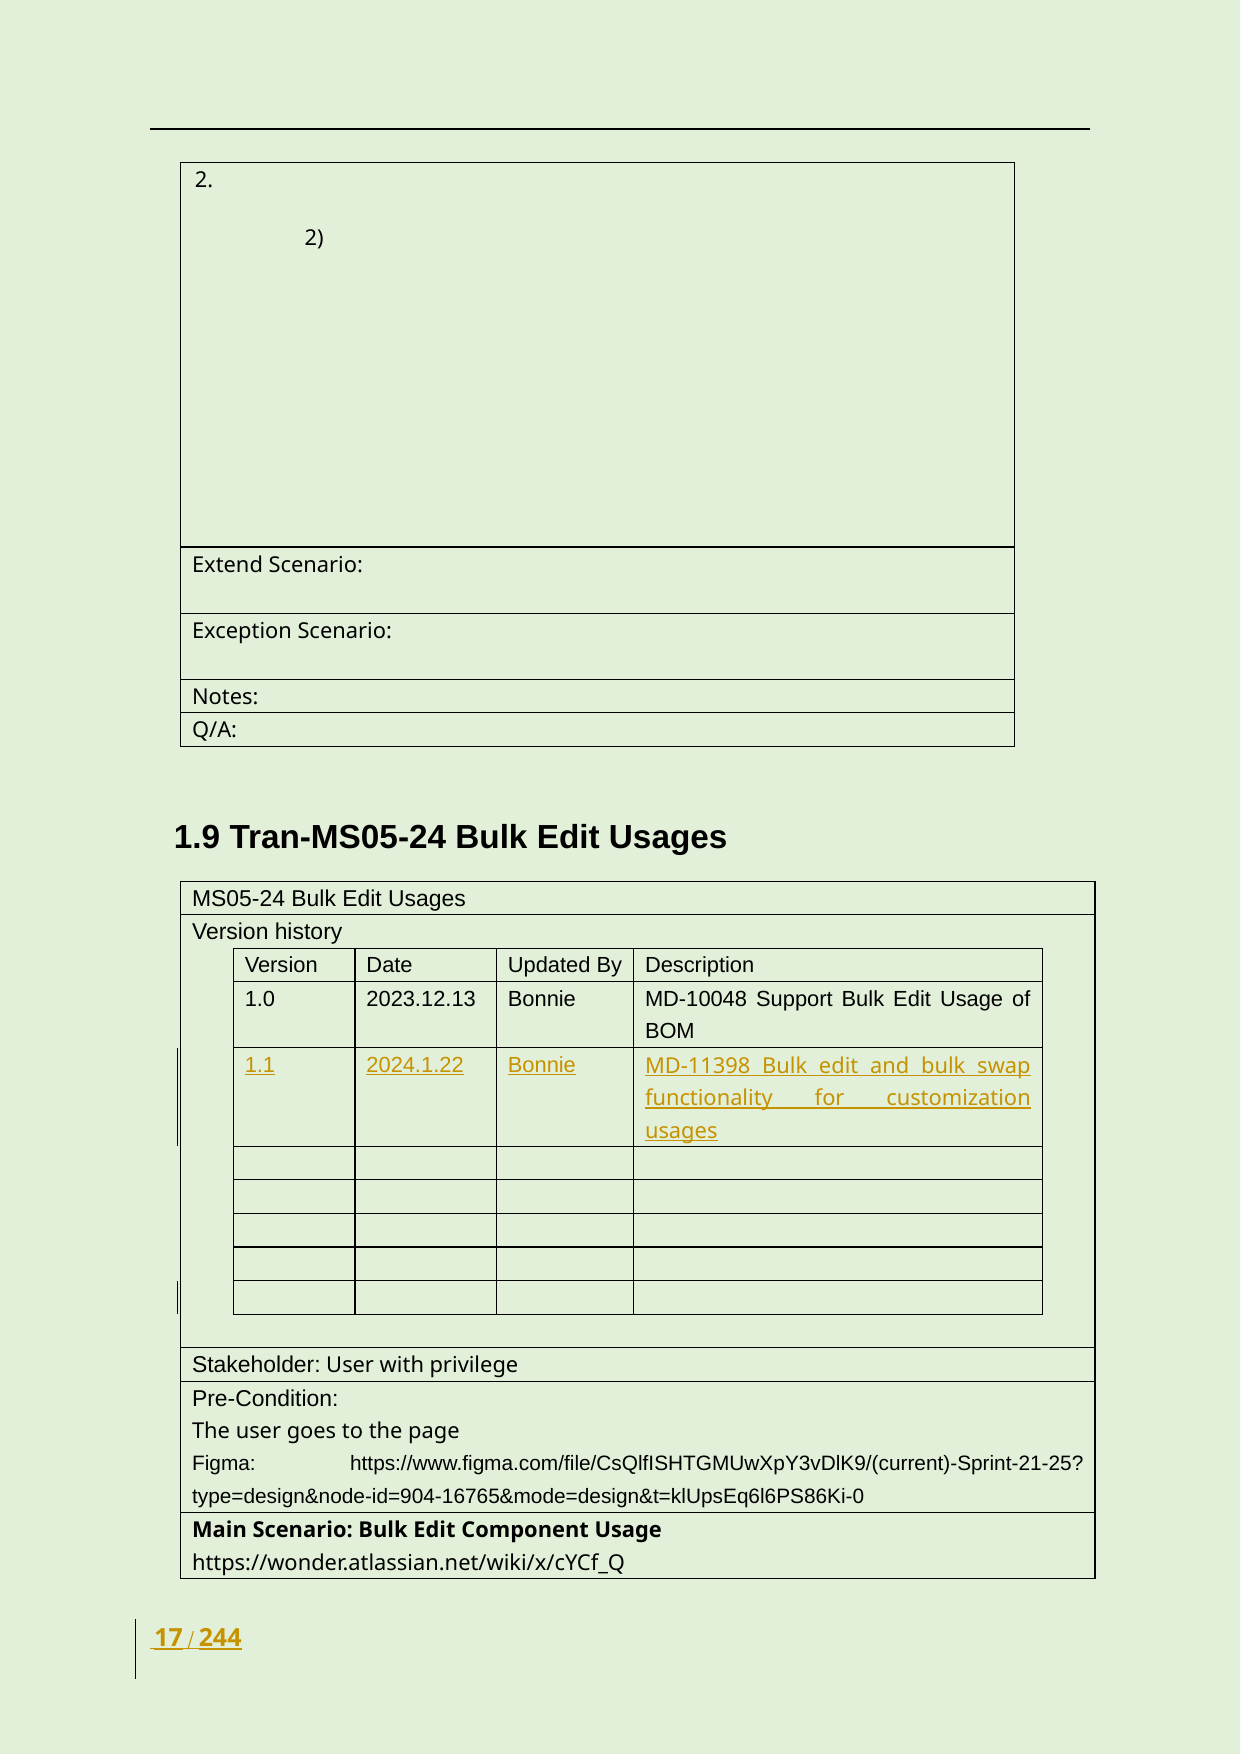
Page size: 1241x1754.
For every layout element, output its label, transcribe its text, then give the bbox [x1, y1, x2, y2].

table_cell Version history [181, 915, 1094, 1347]
table_cell Pre-Condition: The user goes to the page Figma: https://www.figma.com/file/CsQlfISHTGMUwXpY3vDlK9/(current)-Sprint-21-25?type=design&node-id=904-16765&mode=design&t=klUpsEq6l6PS86Ki-0 [181, 1382, 1094, 1512]
table_header MS05-24 Bulk Edit Usages [181, 882, 1094, 914]
table_cell Q/A: [181, 713, 1014, 746]
table_cell Notes: [181, 680, 1014, 712]
table_cell Exception Scenario: [181, 614, 1014, 678]
table_cell Stakeholder: User with privilege [181, 1348, 1094, 1381]
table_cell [181, 163, 1014, 546]
table_cell Main Scenario: Bulk Edit Component Usage https://wonder.atlassian.net/wiki/x/cYCf_Q [181, 1513, 1094, 1578]
subtitle Tran-MS05-24 Bulk Edit Usages [174, 804, 1090, 869]
table_cell Extend Scenario: [181, 548, 1014, 612]
